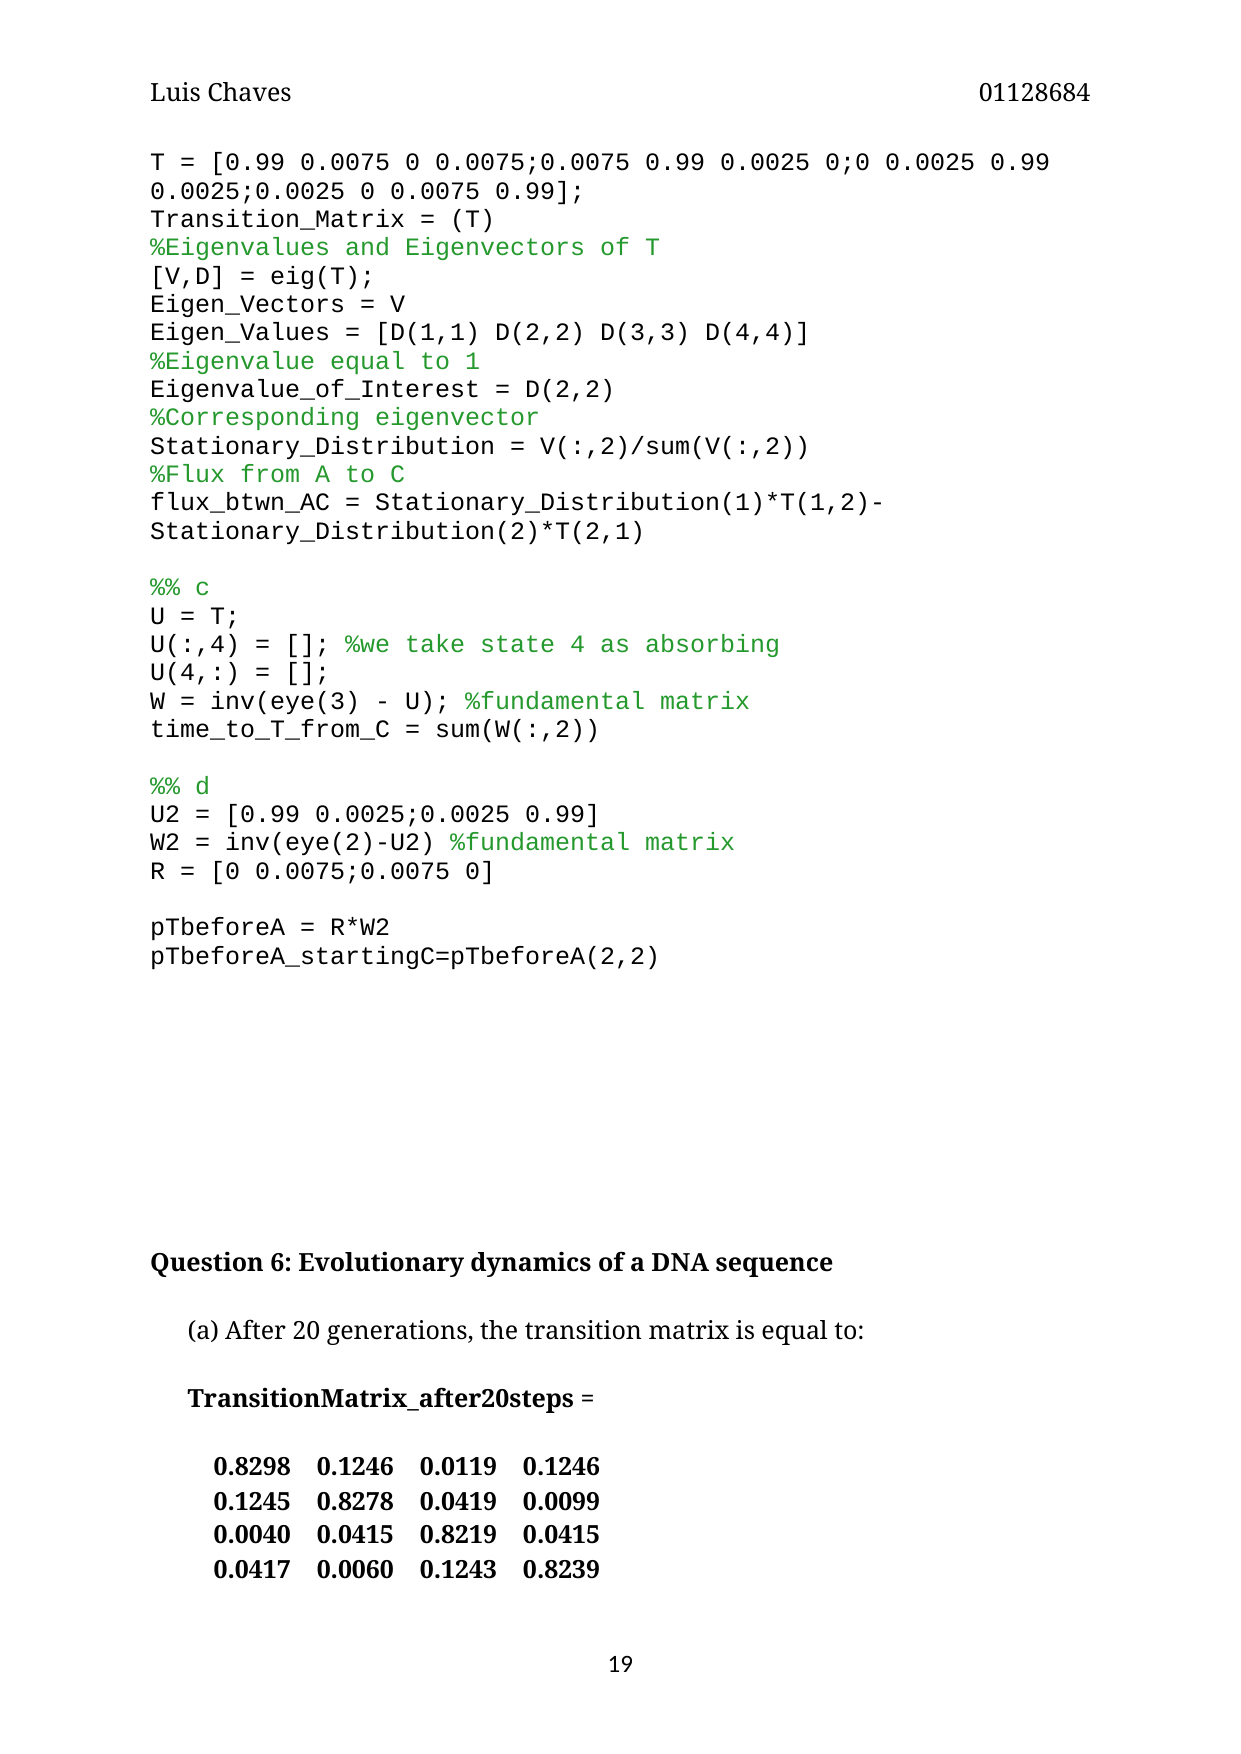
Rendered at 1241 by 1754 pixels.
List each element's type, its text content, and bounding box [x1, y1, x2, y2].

text Question 6: Evolutionary dynamics of a DNA sequence [150, 1245, 1090, 1279]
text R = [0 0.0075;0.0075 0] [150, 858, 1090, 887]
text 0.8298 0.1246 0.0119 0.1246 [187, 1449, 1090, 1483]
text %Eigenvalue equal to 1 [150, 348, 1090, 377]
list After 20 generations, the transition matrix is equal to: [187, 1313, 1090, 1347]
text T = [0.99 0.0075 0 0.0075;0.0075 0.99 0.0025 0;0 0.0025 0.99 0.0025;0.0025 0 0.0075 0.99]; [150, 150, 1090, 207]
text Eigen_Values = [D(1,1) D(2,2) D(3,3) D(4,4)] [150, 320, 1090, 348]
text W = inv(eye(3) - U); %fundamental matrix [150, 688, 1090, 717]
text TransitionMatrix_after20steps = [187, 1381, 1090, 1415]
text %Eigenvalues and Eigenvectors of T [150, 235, 1090, 263]
text [V,D] = eig(T); [150, 263, 1090, 292]
text %Flux from A to C [150, 462, 1090, 490]
text %Corresponding eigenvector [150, 405, 1090, 433]
text U2 = [0.99 0.0025;0.0025 0.99] [150, 802, 1090, 830]
text pTbeforeA = R*W2 [150, 915, 1090, 943]
text Eigen_Vectors = V [150, 292, 1090, 320]
text U(:,4) = []; %we take state 4 as absorbing [150, 632, 1090, 660]
text 0.0417 0.0060 0.1243 0.8239 [187, 1551, 1090, 1585]
text time_to_T_from_C = sum(W(:,2)) [150, 717, 1090, 745]
text U(4,:) = []; [150, 660, 1090, 688]
text 0.0040 0.0415 0.8219 0.0415 [187, 1517, 1090, 1551]
text Transition_Matrix = (T) [150, 207, 1090, 235]
text 0.1245 0.8278 0.0419 0.0099 [187, 1483, 1090, 1517]
text %% d [150, 773, 1090, 802]
text pTbeforeA_startingC=pTbeforeA(2,2) [150, 943, 1090, 972]
text Eigenvalue_of_Interest = D(2,2) [150, 377, 1090, 405]
text W2 = inv(eye(2)-U2) %fundamental matrix [150, 830, 1090, 858]
text Stationary_Distribution = V(:,2)/sum(V(:,2)) [150, 433, 1090, 462]
text flux_btwn_AC = Stationary_Distribution(1)*T(1,2)-Stationary_Distribution(2)*T(2,1) [150, 490, 1090, 547]
text U = T; [150, 603, 1090, 632]
text %% c [150, 575, 1090, 603]
